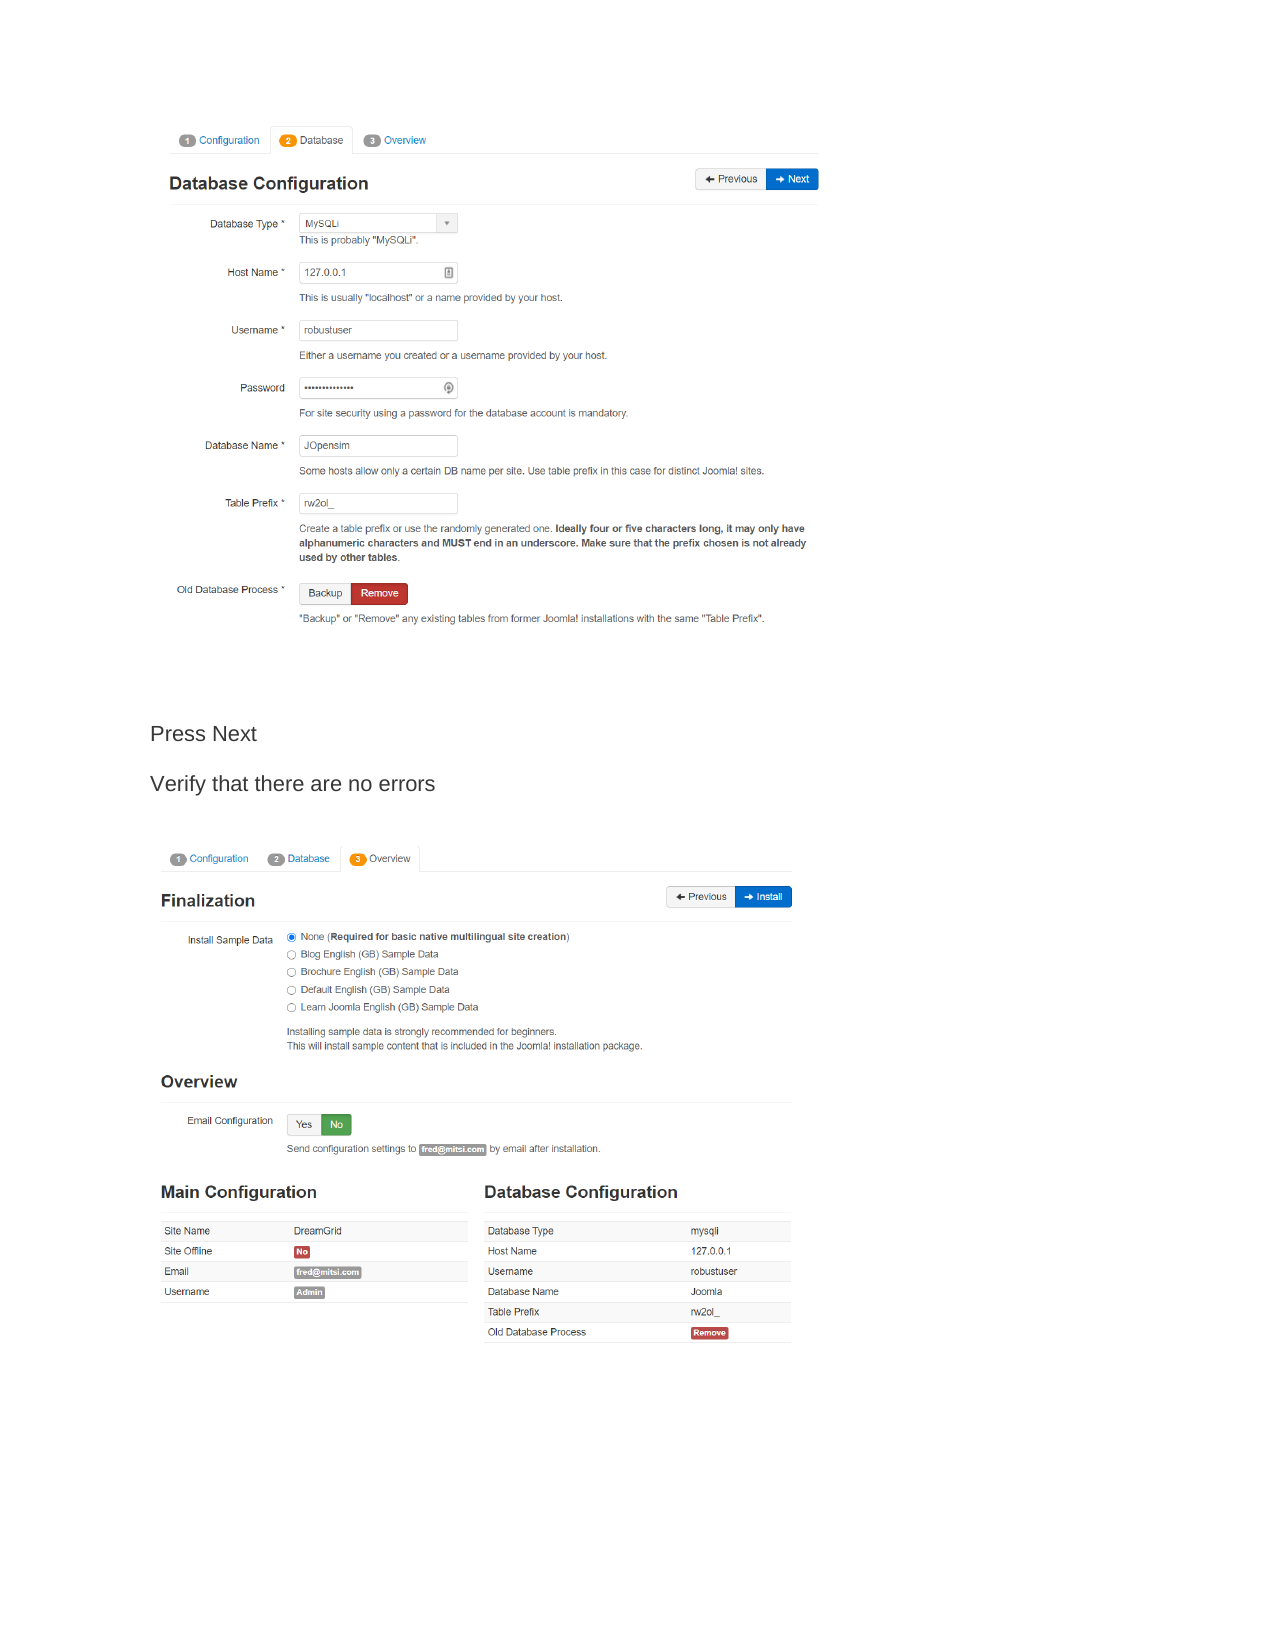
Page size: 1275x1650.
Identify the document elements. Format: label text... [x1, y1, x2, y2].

text Press Next Verify that there are no errors [150, 721, 1200, 797]
